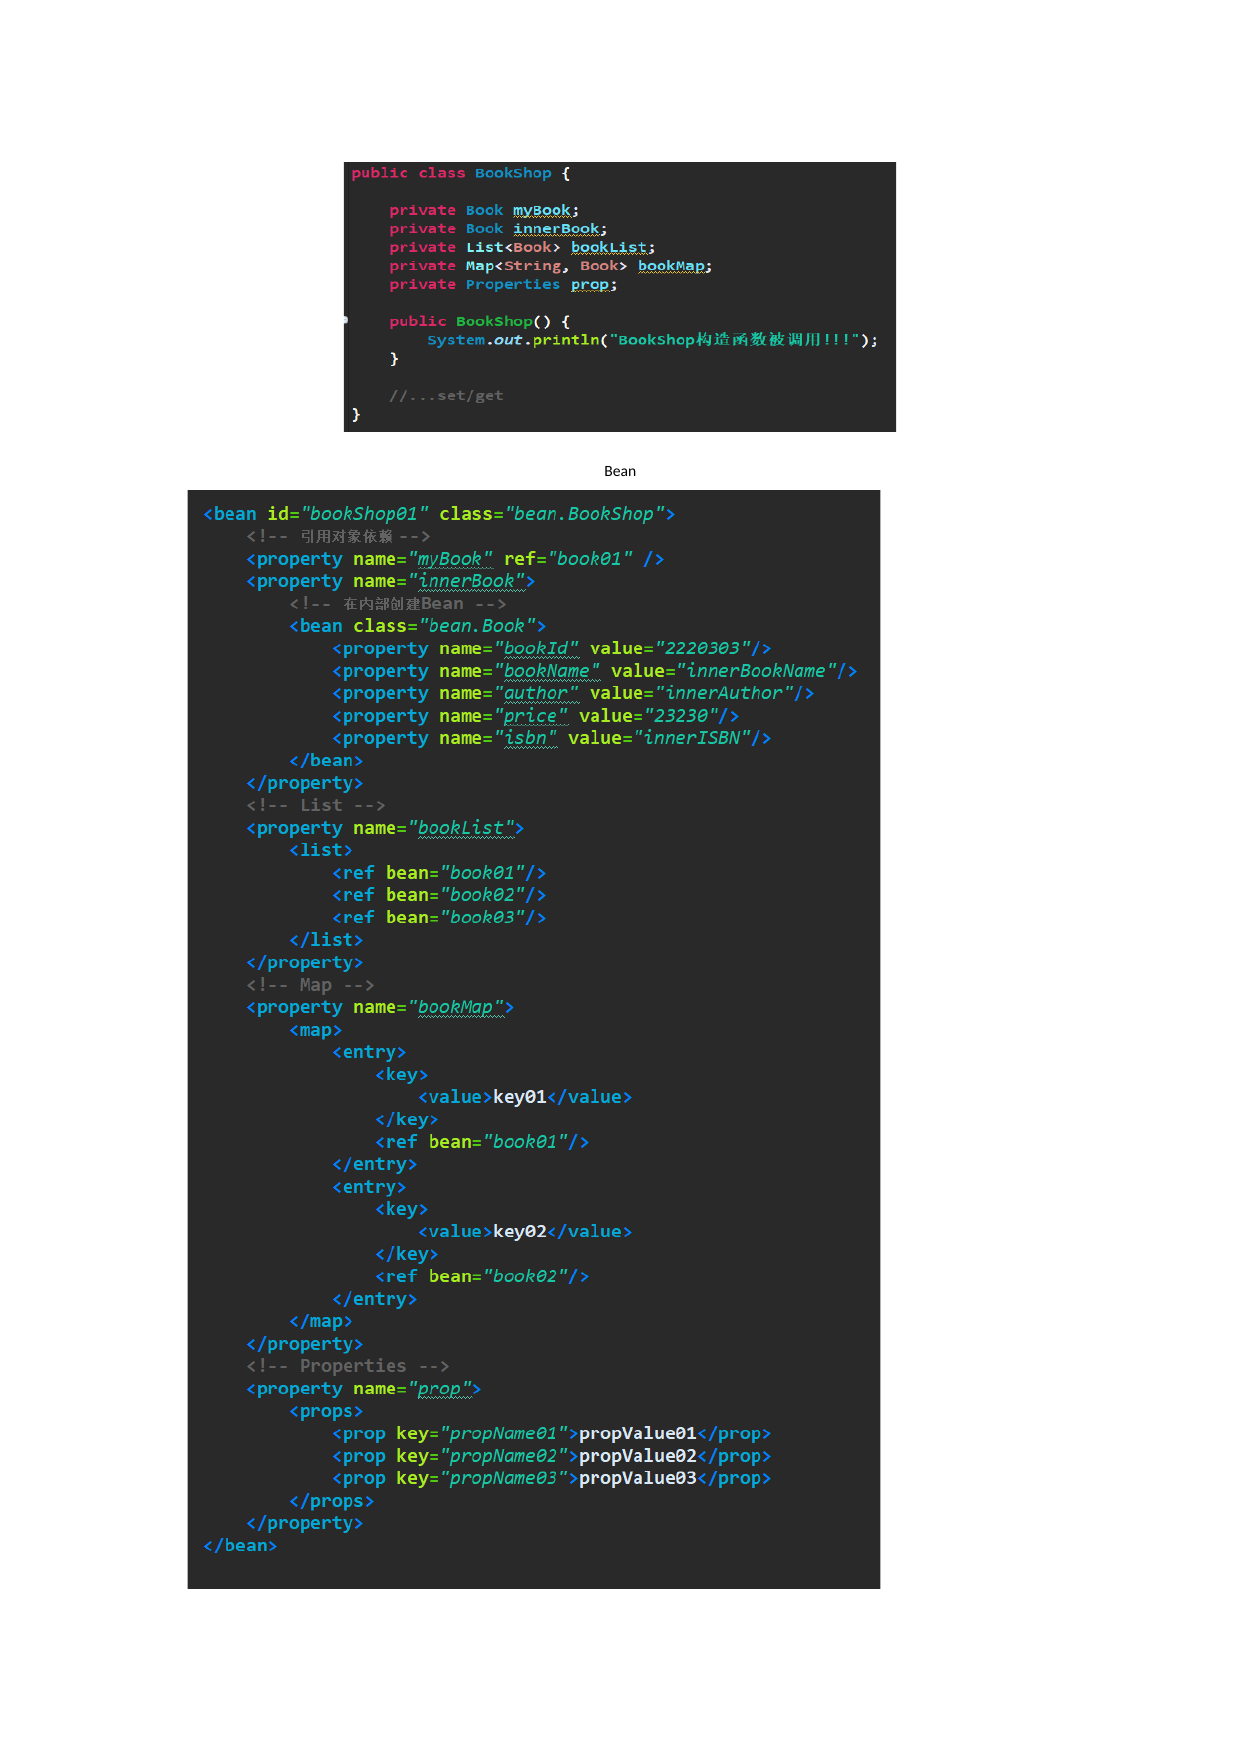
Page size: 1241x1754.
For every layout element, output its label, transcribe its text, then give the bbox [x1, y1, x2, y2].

text Bean [187, 454, 1053, 487]
picture [187, 490, 881, 1589]
picture [343, 162, 897, 432]
